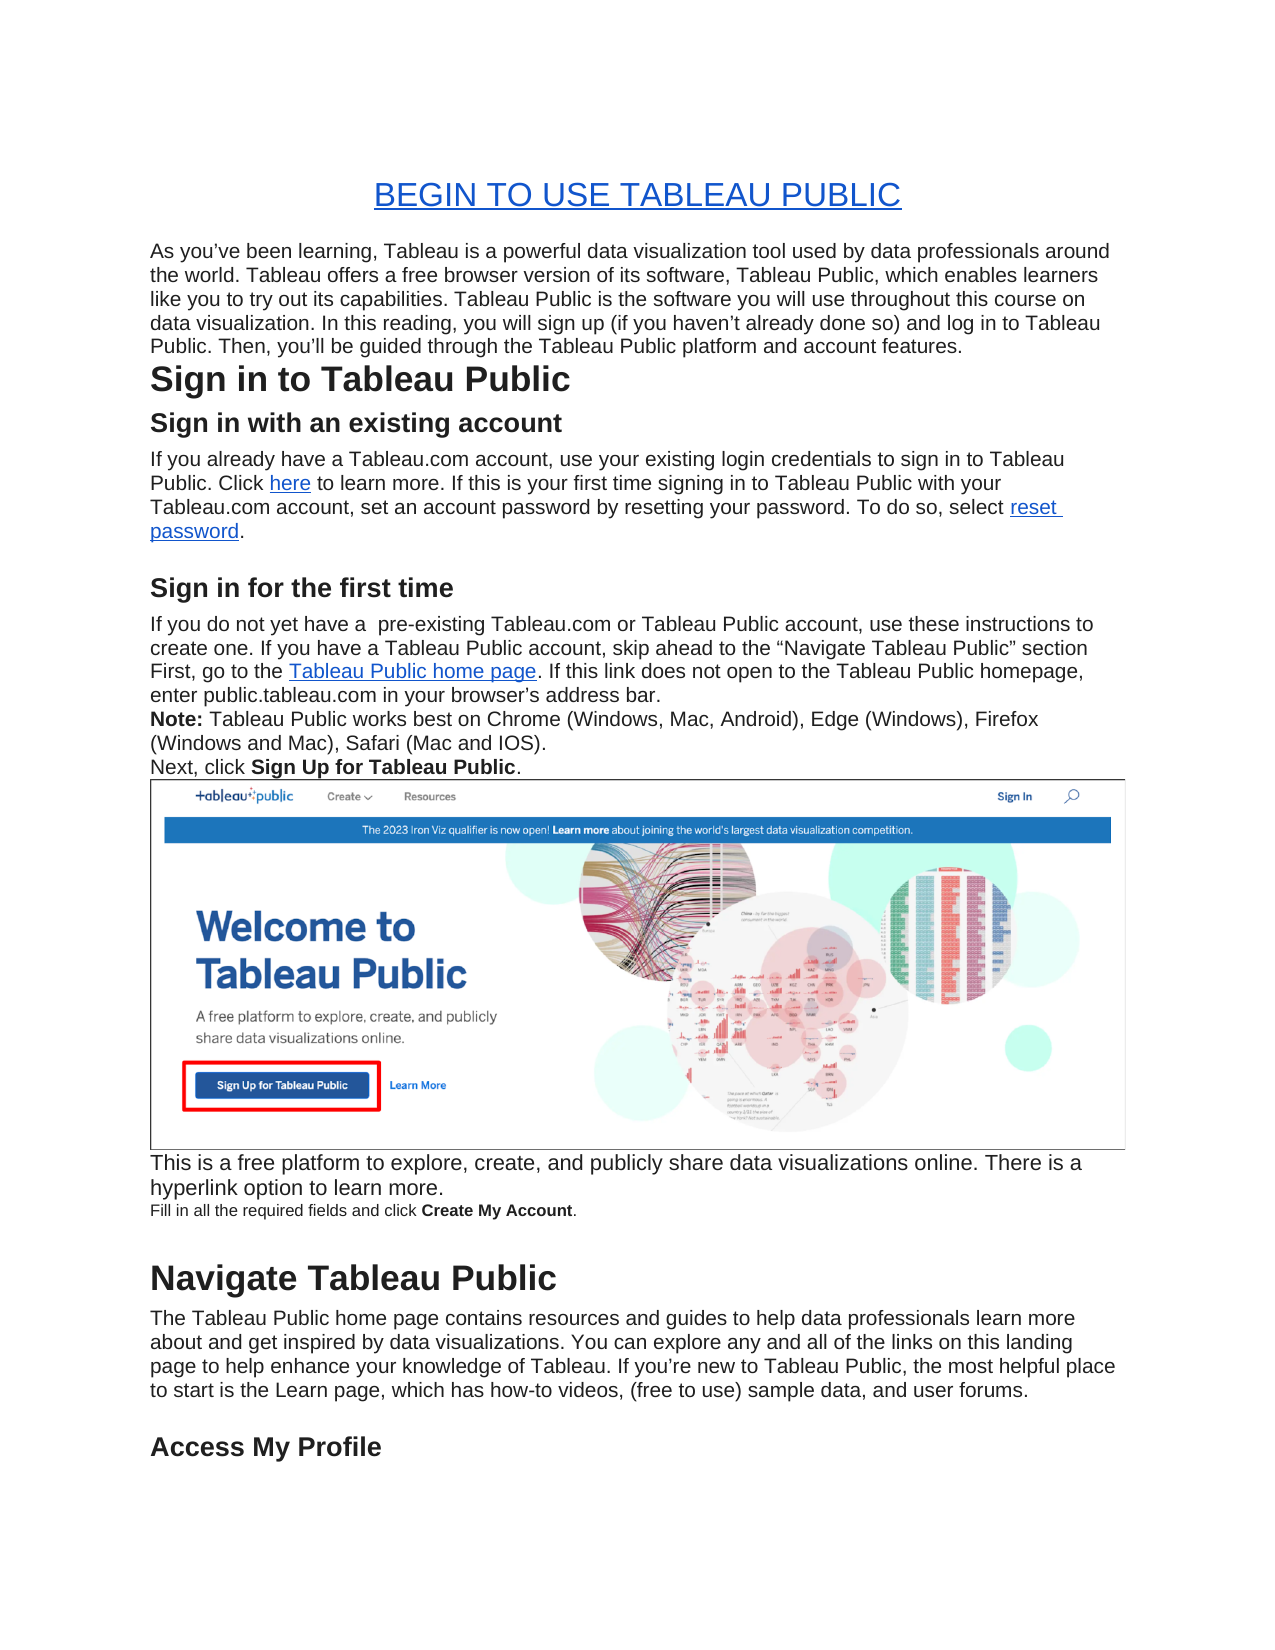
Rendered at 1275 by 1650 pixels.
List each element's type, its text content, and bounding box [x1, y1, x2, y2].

text Fill in all the required fields and click Create My Account. [150, 1200, 1125, 1219]
text As you’ve been learning, Tableau is a powerful data visualization tool used by data professionals around the world. Tableau offers a free browser version of its software, Tableau Public, which enables learners like you to try out its capabilities. Tableau Public is the software you will use throughout this course on data visualization. In this reading, you will sign up (if you haven’t already done so) and log in to Tableau Public. Then, you’ll be guided through the Tableau Public platform and account features. [150, 238, 1125, 358]
text This is a free platform to explore, create, and publicly share data visualizations online. There is a hyperlink option to learn more. [150, 1150, 1125, 1200]
subtitle Sign in with an existing account [150, 407, 1125, 438]
text Note: Tableau Public works best on Chrome (Windows, Mac, Android), Edge (Windows), Firefox (Windows and Mac), Safari (Mac and IOS). [150, 707, 1125, 755]
picture [150, 779, 1125, 1150]
text If you already have a Tableau.com account, use your existing login credentials to sign in to Tableau Public. Click here to learn more. If this is your first time signing in to Tableau Public with your Tableau.com account, set an account password by resetting your password. To do so, select reset password. [150, 447, 1125, 543]
subtitle Access My Profile [150, 1431, 1125, 1462]
text First, go to the Tableau Public home page. If this link does not open to the Tableau Public homepage, enter public.tableau.com in your browser’s address bar. [150, 659, 1125, 707]
subtitle Sign in to Tableau Public [150, 358, 1125, 399]
text If you do not yet have a pre-existing Tableau.com or Tableau Public account, use these instructions to create one. If you have a Tableau Public account, skip ahead to the “Navigate Tableau Public” section [150, 611, 1125, 659]
text The Tableau Public home page contains resources and guides to help data professionals learn more about and get inspired by data visualizations. You can explore any and all of the links on this landing page to help enhance your knowledge of Tableau. If you’re new to Tableau Public, the most helpful place to start is the Learn page, which has how-to videos, (free to use) sample data, and user forums. [150, 1306, 1125, 1402]
text BEGIN TO USE TABLEAU PUBLIC [150, 175, 1125, 213]
text Next, click Sign Up for Tableau Public. [150, 755, 1125, 779]
subtitle Sign in for the first time [150, 572, 1125, 603]
subtitle Navigate Tableau Public [150, 1257, 1125, 1298]
